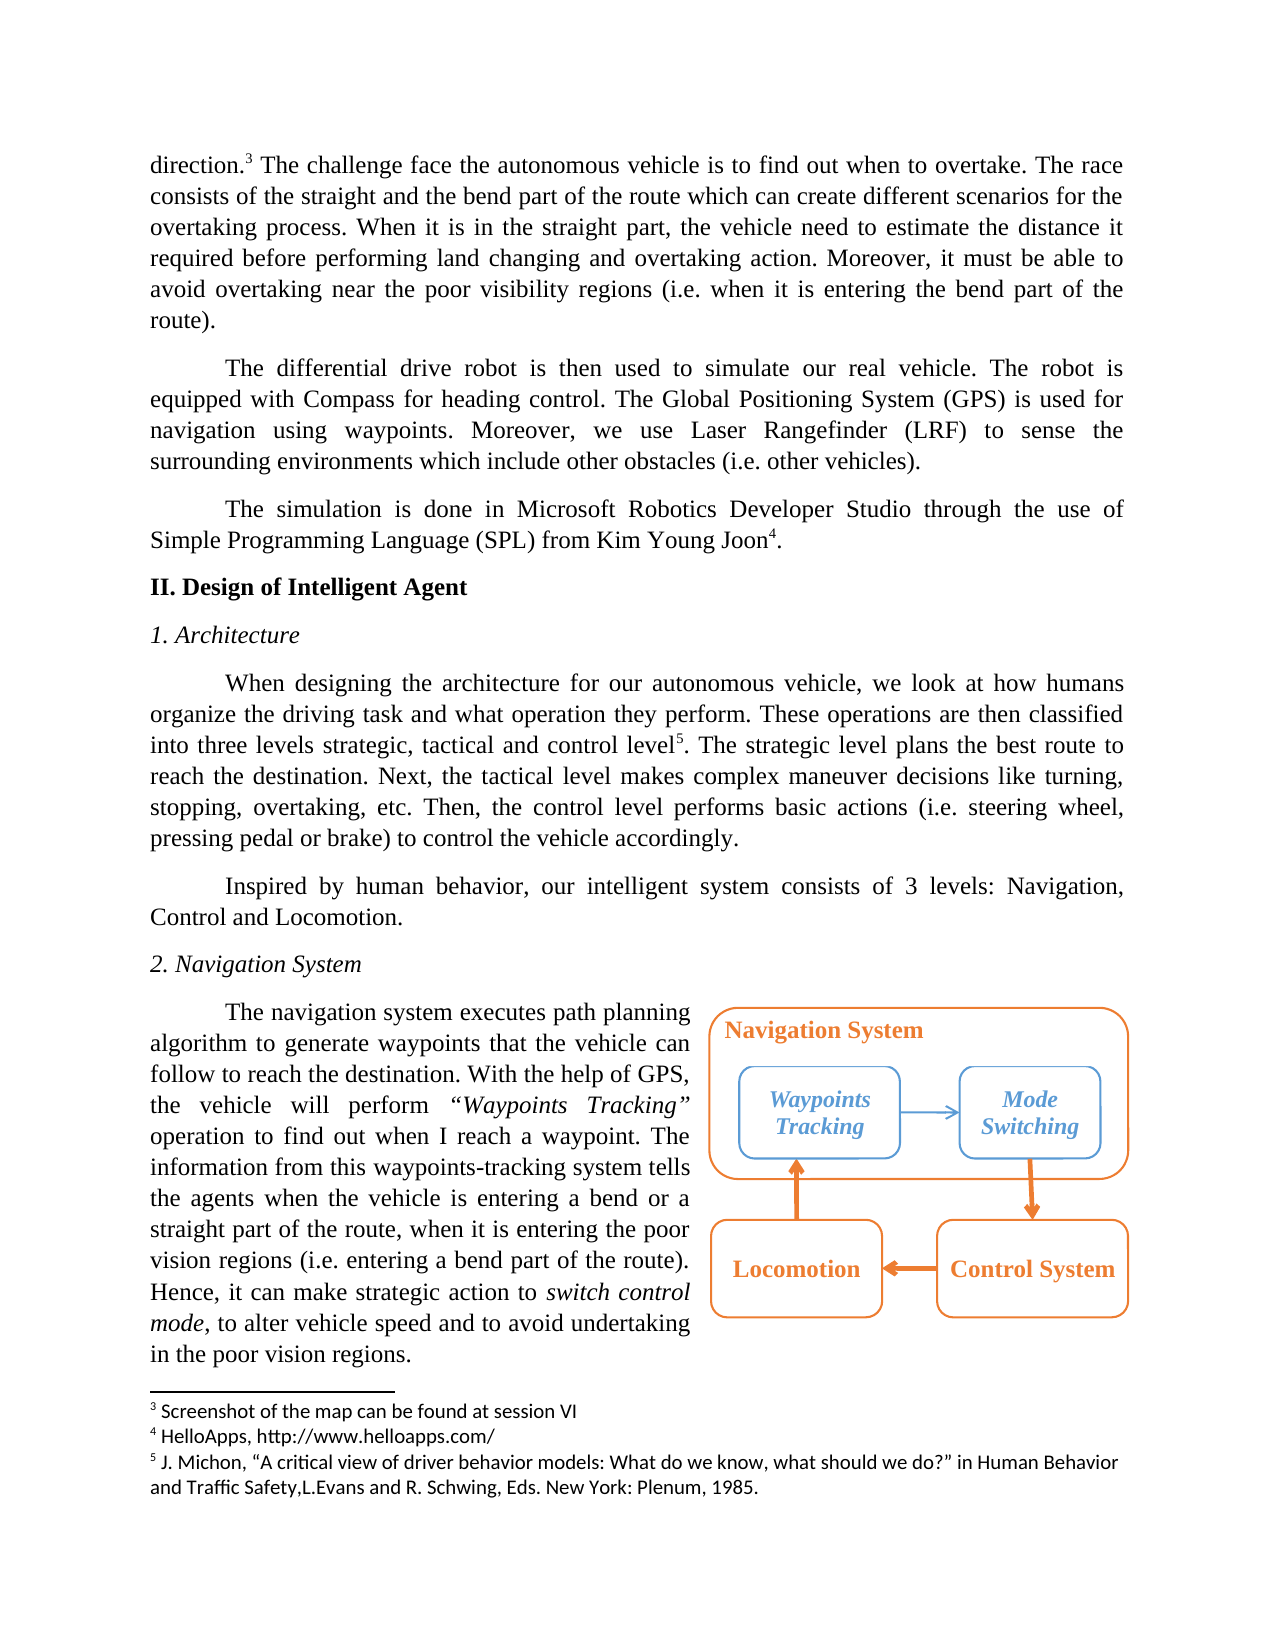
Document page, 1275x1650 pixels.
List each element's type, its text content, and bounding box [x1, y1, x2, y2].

text The navigation system executes path planning algorithm to generate waypoints that the vehicle can follow to reach the destination. With the help of GPS, the vehicle will perform “Waypoints Tracking” operation to find out when I reach a waypoint. The information from this waypoints-tracking system tells the agents when the vehicle is entering a bend or a straight part of the route, when it is entering the poor vision regions (i.e. entering a bend part of the route). Hence, it can make strategic action to switch control mode, to alter vehicle speed and to avoid undertaking in the poor vision regions. [150, 997, 1125, 1367]
text 1. Architecture [150, 620, 1125, 649]
text II. Design of Intelligent Agent [150, 572, 1125, 601]
text When designing the architecture for our autonomous vehicle, we look at how humans organize the driving task and what operation they perform. These operations are then classified into three levels strategic, tactical and control level. The strategic level plans the best route to reach the destination. Next, the tactical level makes complex maneuver decisions like turning, stopping, overtaking, etc. Then, the control level performs basic actions (i.e. steering wheel, pressing pedal or brake) to control the vehicle accordingly. [150, 668, 1125, 852]
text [150, 150, 1125, 334]
text The differential drive robot is then used to simulate our real vehicle. The robot is equipped with Compass for heading control. The Global Positioning System (GPS) is used for navigation using waypoints. Moreover, we use Laser Rangefinder (LRF) to sense the surrounding environments which include other obstacles (i.e. other vehicles). [150, 353, 1125, 475]
text The simulation is done in Microsoft Robotics Developer Studio through the use of Simple Programming Language (SPL) from Kim Young Joon. [150, 494, 1125, 553]
text Inspired by human behavior, our intelligent system consists of 3 levels: Navigation, Control and Locomotion. [150, 871, 1125, 931]
text 2. Navigation System [150, 949, 1125, 978]
